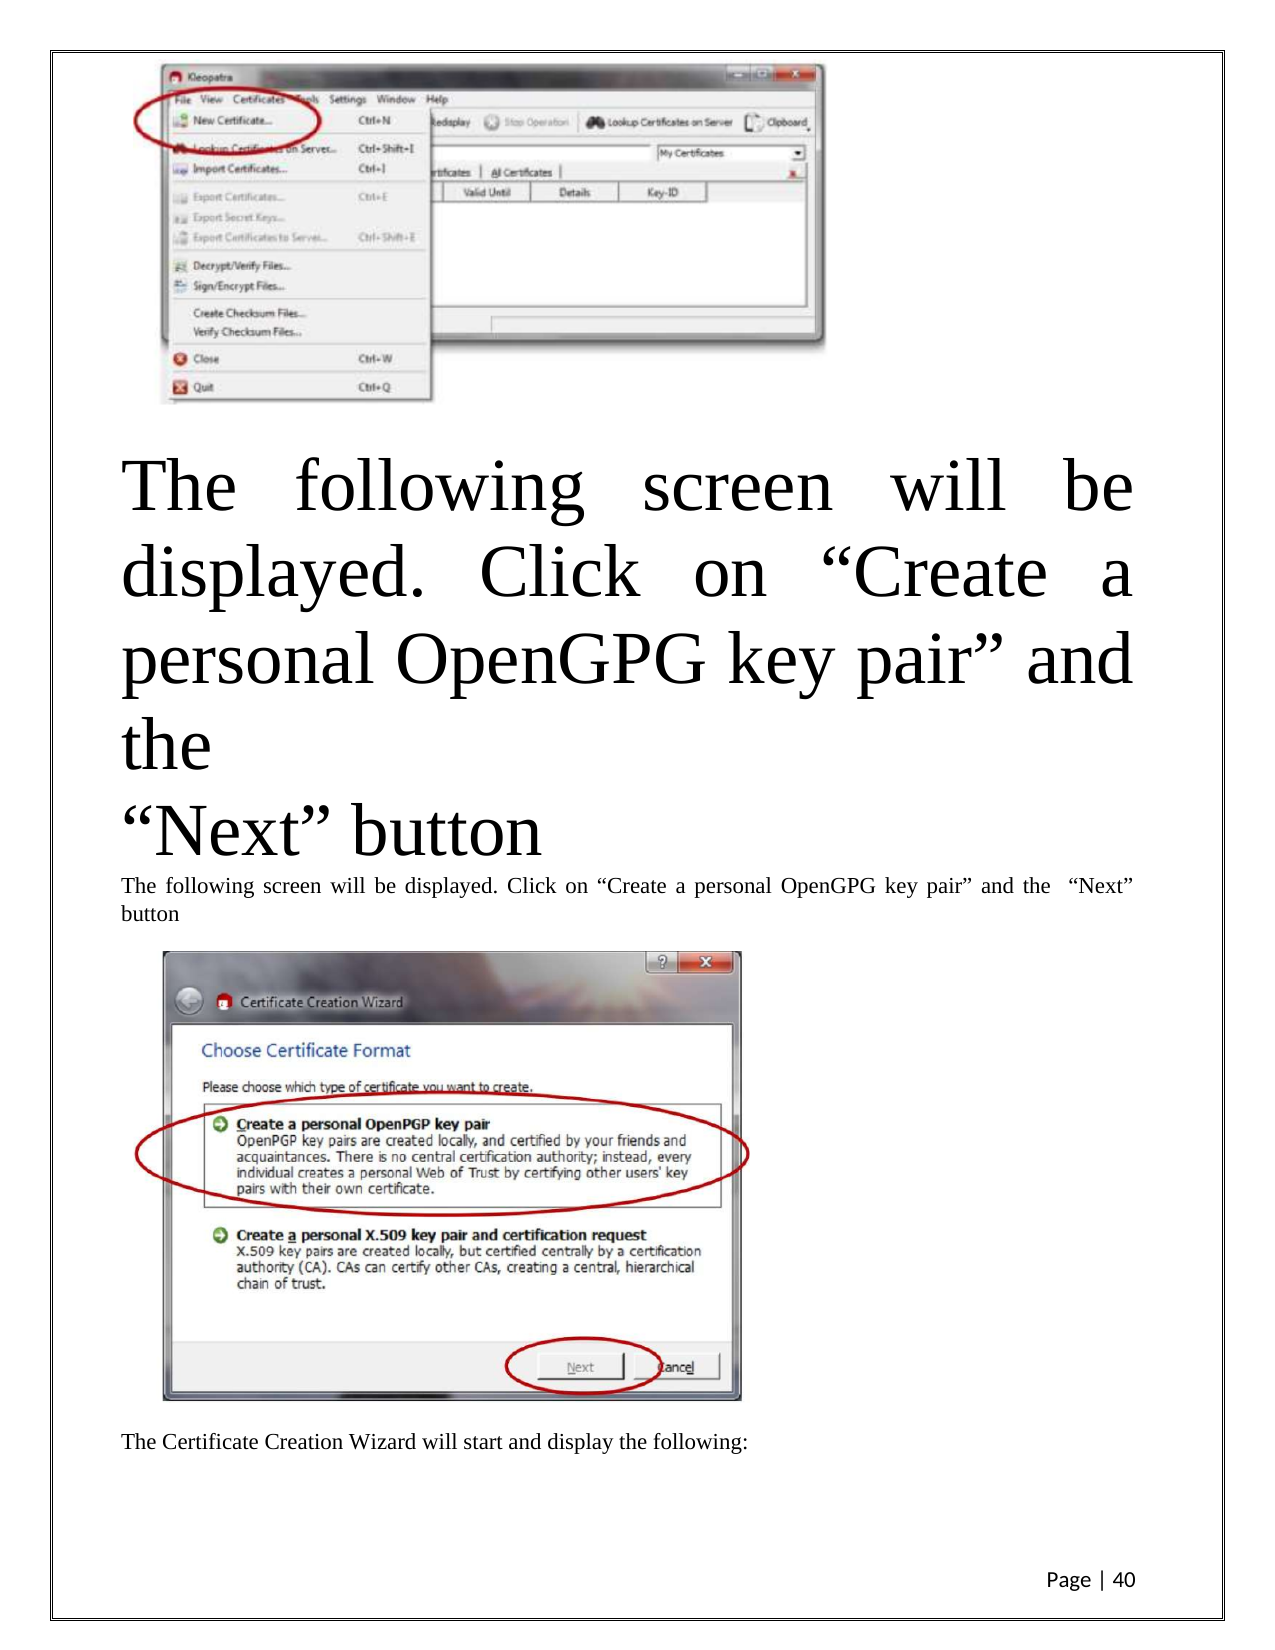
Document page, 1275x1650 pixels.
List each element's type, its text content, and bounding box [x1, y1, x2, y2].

picture [120, 56, 831, 422]
text The Certificate Creation Wizard will start and display the following: [121, 1428, 1135, 1454]
text “Next” button [121, 786, 1135, 872]
text The following screen will be displayed. Click on “Create a personal OpenGPG key pair” and the [121, 441, 1135, 786]
text The following screen will be displayed. Click on “Create a personal OpenGPG key pair” and the “Next” button [121, 872, 1135, 927]
picture [120, 945, 758, 1410]
